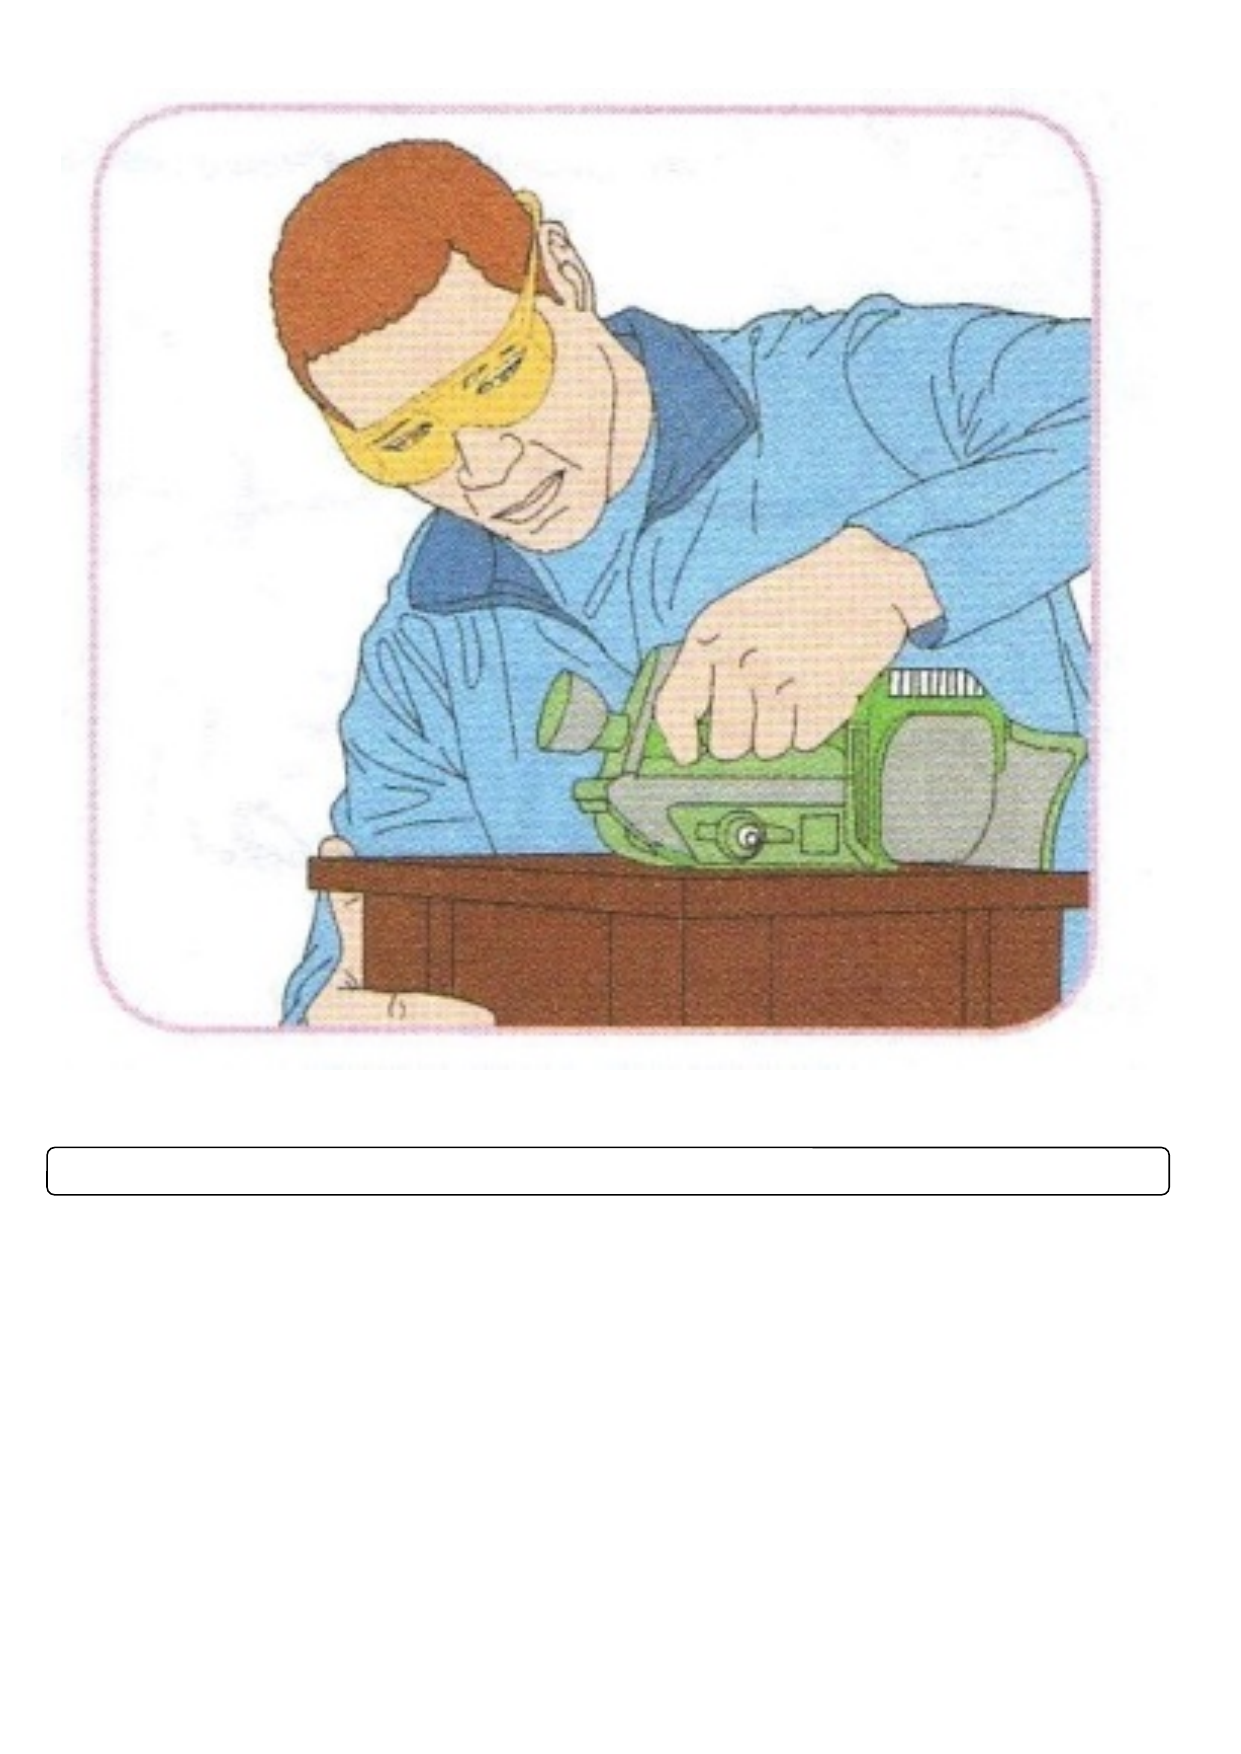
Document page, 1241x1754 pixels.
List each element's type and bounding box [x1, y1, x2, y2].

picture [61, 88, 1158, 1070]
